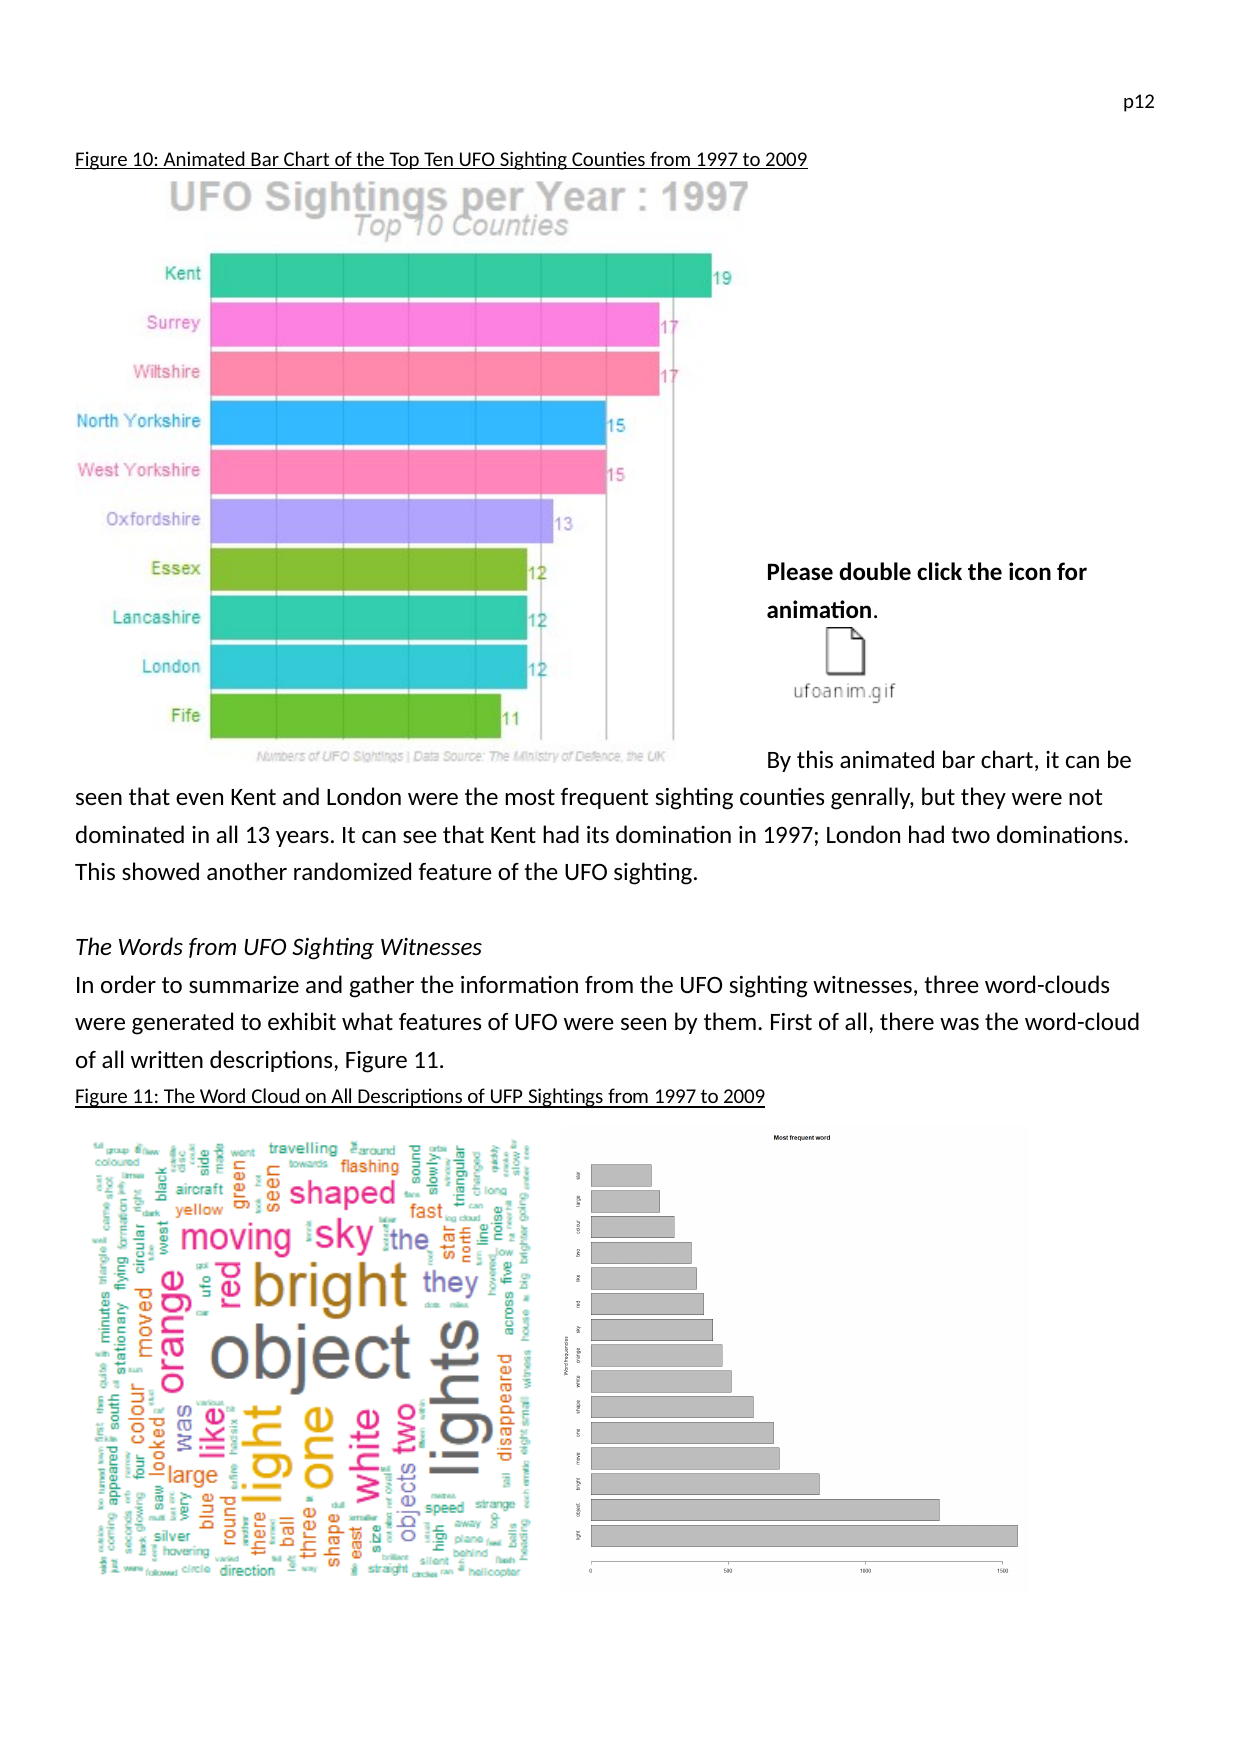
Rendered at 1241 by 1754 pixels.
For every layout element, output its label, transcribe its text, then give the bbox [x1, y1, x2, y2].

text Figure 10: Animated Bar Chart of the Top Ten UFO Sighting Counties from 1997 to 2009 [75, 140, 1165, 178]
text By this animated bar chart, it can be seen that even Kent and London were the most frequent sighting counties genrally, but they were not dominated in all 13 years. It can see that Kent had its domination in 1997; London had two dominations. This showed another randomized feature of the UFO sighting. [75, 740, 1165, 890]
text The Words from UFO Sighting Witnesses [75, 928, 1165, 965]
picture [75, 181, 748, 763]
text Please double click the icon for animation. [748, 553, 1165, 628]
text In order to summarize and gather the information from the UFO sighting witnesses, three word-clouds were generated to exhibit what features of UFO were seen by them. First of all, there was the word-cloud of all written descriptions, Figure 11. [75, 965, 1165, 1078]
